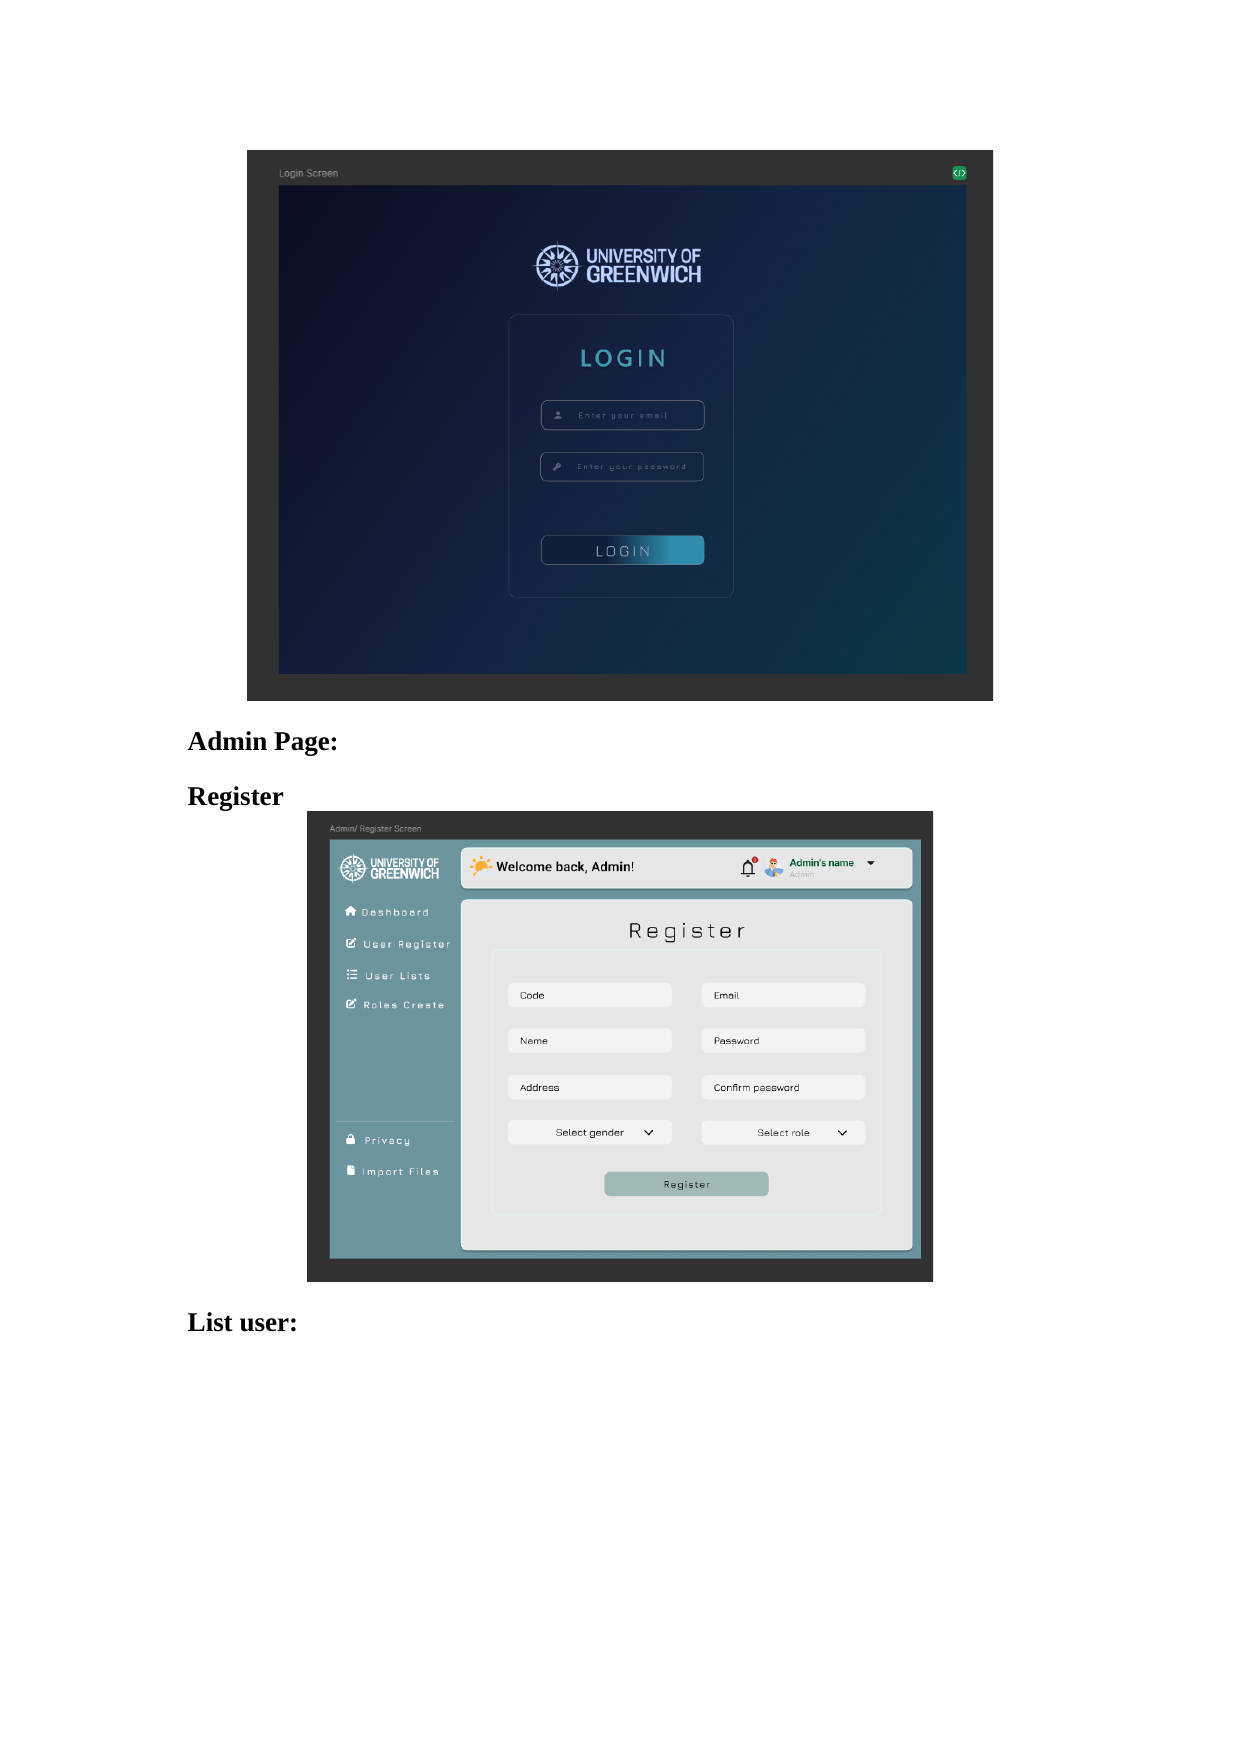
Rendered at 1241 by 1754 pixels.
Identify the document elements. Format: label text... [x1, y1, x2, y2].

text Admin Page: [187, 725, 1053, 756]
text Register [187, 780, 1053, 811]
picture [307, 811, 934, 1282]
text List user: [187, 1306, 1053, 1337]
picture [247, 150, 994, 701]
